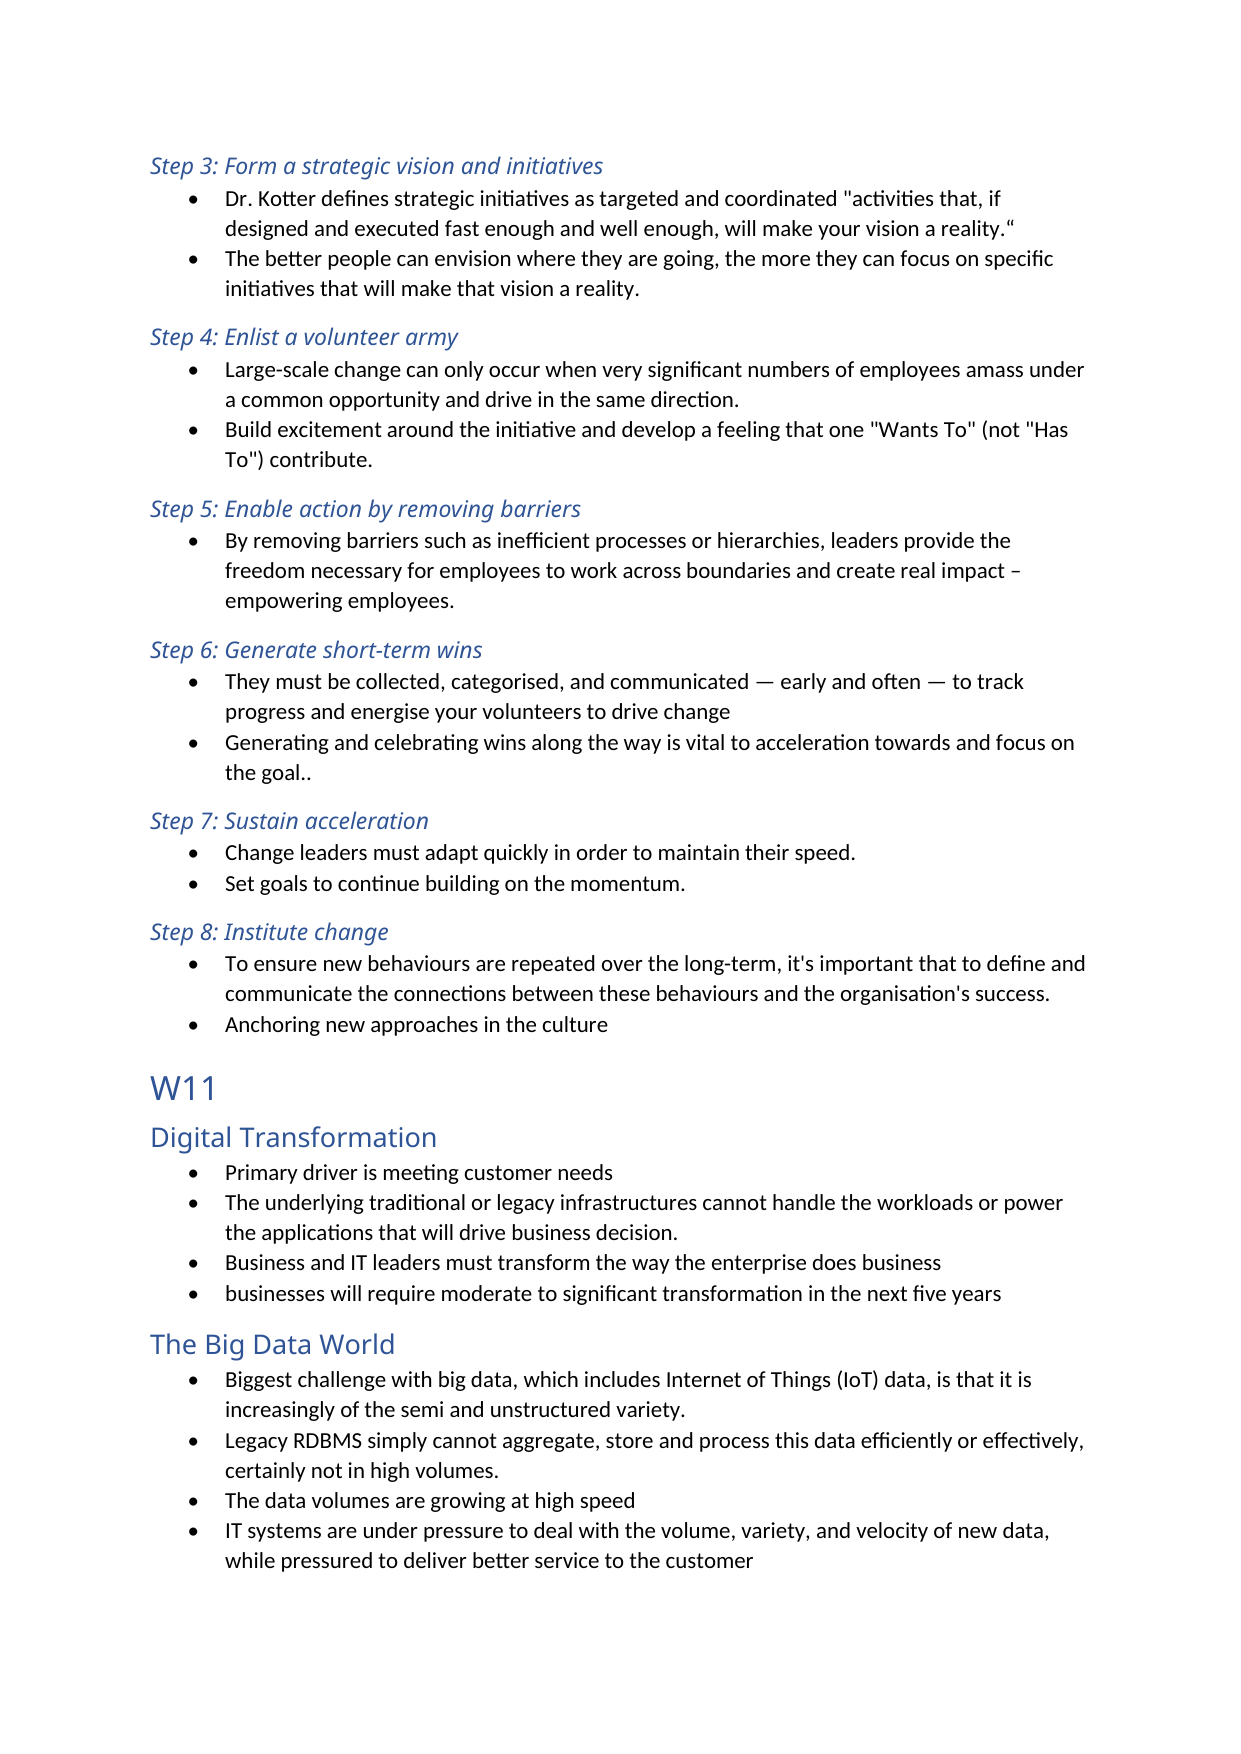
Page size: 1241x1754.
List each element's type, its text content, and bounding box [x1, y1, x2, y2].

list The better people can envision where they are going, the more they can focus on specific initiatives that will make that vision a reality. [187, 244, 1090, 302]
list By removing barriers such as inefficient processes or hierarchies, leaders provide the freedom necessary for employees to work across boundaries and create real impact – empowering employees. [187, 526, 1090, 615]
subtitle Step 4: Enlist a volunteer army [150, 321, 1090, 352]
list Biggest challenge with big data, which includes Internet of Things (IoT) data, is that it is increasingly of the semi and unstructured variety. [187, 1365, 1090, 1424]
subtitle Step 6: Generate short-term wins [150, 633, 1090, 665]
list Legacy RDBMS simply cannot aggregate, store and process this data efficiently or effectively, certainly not in high volumes. [187, 1426, 1090, 1484]
list Build excitement around the initiative and develop a feeling that one "Wants To" (not "Has To") contribute. [187, 415, 1090, 474]
list The underlying traditional or legacy infrastructures cannot handle the workloads or power the applications that will drive business decision. [187, 1188, 1090, 1246]
subtitle Step 8: Institute change [150, 916, 1090, 947]
list Change leaders must adapt quickly in order to maintain their speed. [187, 838, 1090, 867]
list Dr. Kotter defines strategic initiatives as targeted and coordinated "activities that, if designed and executed fast enough and well enough, will make your vision a reality.“ [187, 184, 1090, 242]
list Generating and celebrating wins along the way is vital to acceleration towards and focus on the goal.. [187, 728, 1090, 786]
list Set goals to continue building on the momentum. [187, 869, 1090, 897]
list Anchoring new approaches in the culture [187, 1010, 1090, 1038]
subtitle Digital Transformation [150, 1118, 1090, 1155]
subtitle Step 3: Form a strategic vision and initiatives [150, 150, 1090, 181]
list Business and IT leaders must transform the way the enterprise does business [187, 1248, 1090, 1277]
list To ensure new behaviours are repeated over the long-term, it's important that to define and communicate the connections between these behaviours and the organisation's success. [187, 949, 1090, 1008]
list The data volumes are growing at high speed [187, 1486, 1090, 1514]
subtitle Step 7: Sustain acceleration [150, 805, 1090, 836]
subtitle The Big Data World [150, 1326, 1090, 1362]
list They must be collected, categorised, and communicated — early and often — to track progress and energise your volunteers to drive change [187, 667, 1090, 726]
subtitle Step 5: Enable action by removing barriers [150, 492, 1090, 524]
list businesses will require moderate to significant transformation in the next five years [187, 1279, 1090, 1307]
list IT systems are under pressure to deal with the volume, variety, and velocity of new data, while pressured to deliver better service to the customer [187, 1516, 1090, 1575]
subtitle W11 [150, 1065, 1090, 1110]
list Large-scale change can only occur when very significant numbers of employees amass under a common opportunity and drive in the same direction. [187, 355, 1090, 413]
list Primary driver is meeting customer needs [187, 1158, 1090, 1186]
